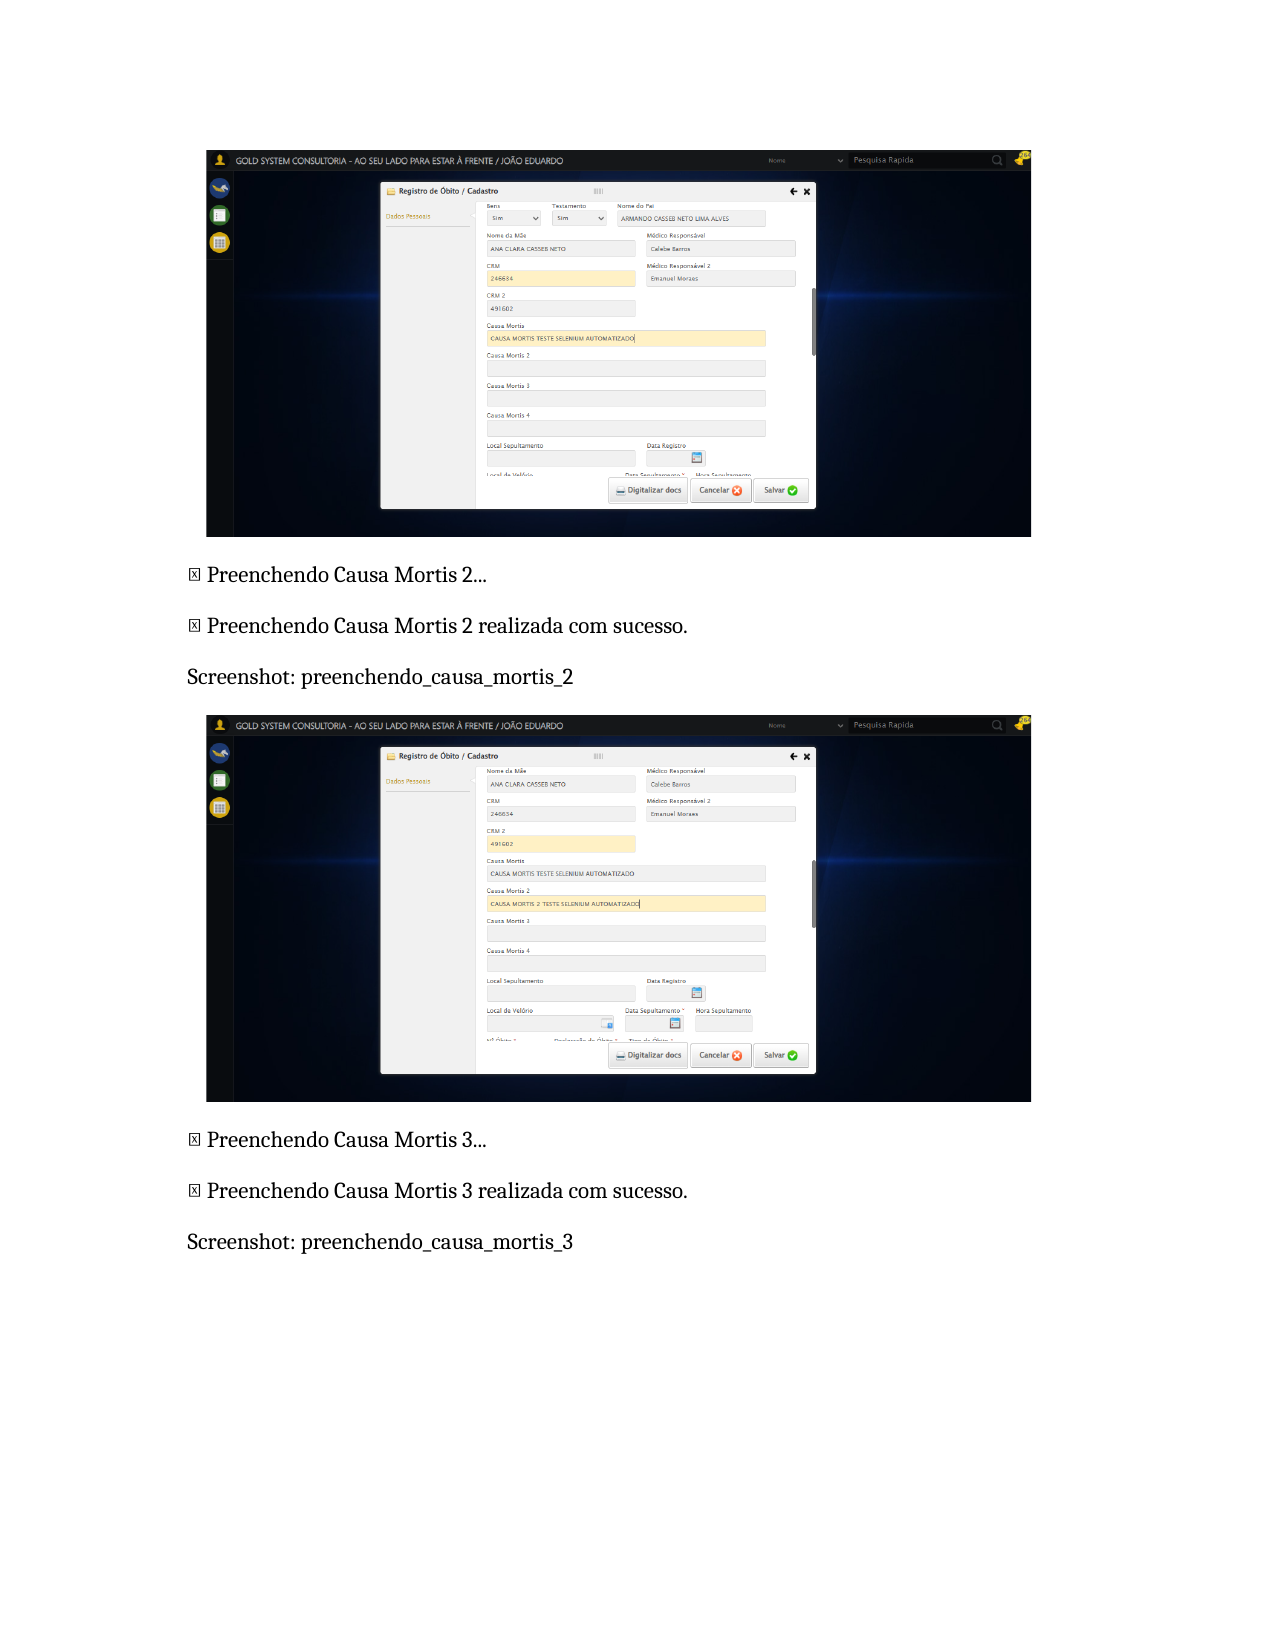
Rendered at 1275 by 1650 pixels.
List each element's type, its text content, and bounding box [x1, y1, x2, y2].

text 🔄 Preenchendo Causa Mortis 2... [187, 562, 1087, 588]
picture [206, 715, 1032, 1102]
text Screenshot: preenchendo_causa_mortis_2 [187, 664, 1087, 690]
text Screenshot: preenchendo_causa_mortis_3 [187, 1229, 1087, 1255]
text ✅ Preenchendo Causa Mortis 3 realizada com sucesso. [187, 1178, 1087, 1204]
text 🔄 Preenchendo Causa Mortis 3... [187, 1127, 1087, 1153]
picture [206, 150, 1032, 537]
text ✅ Preenchendo Causa Mortis 2 realizada com sucesso. [187, 613, 1087, 639]
